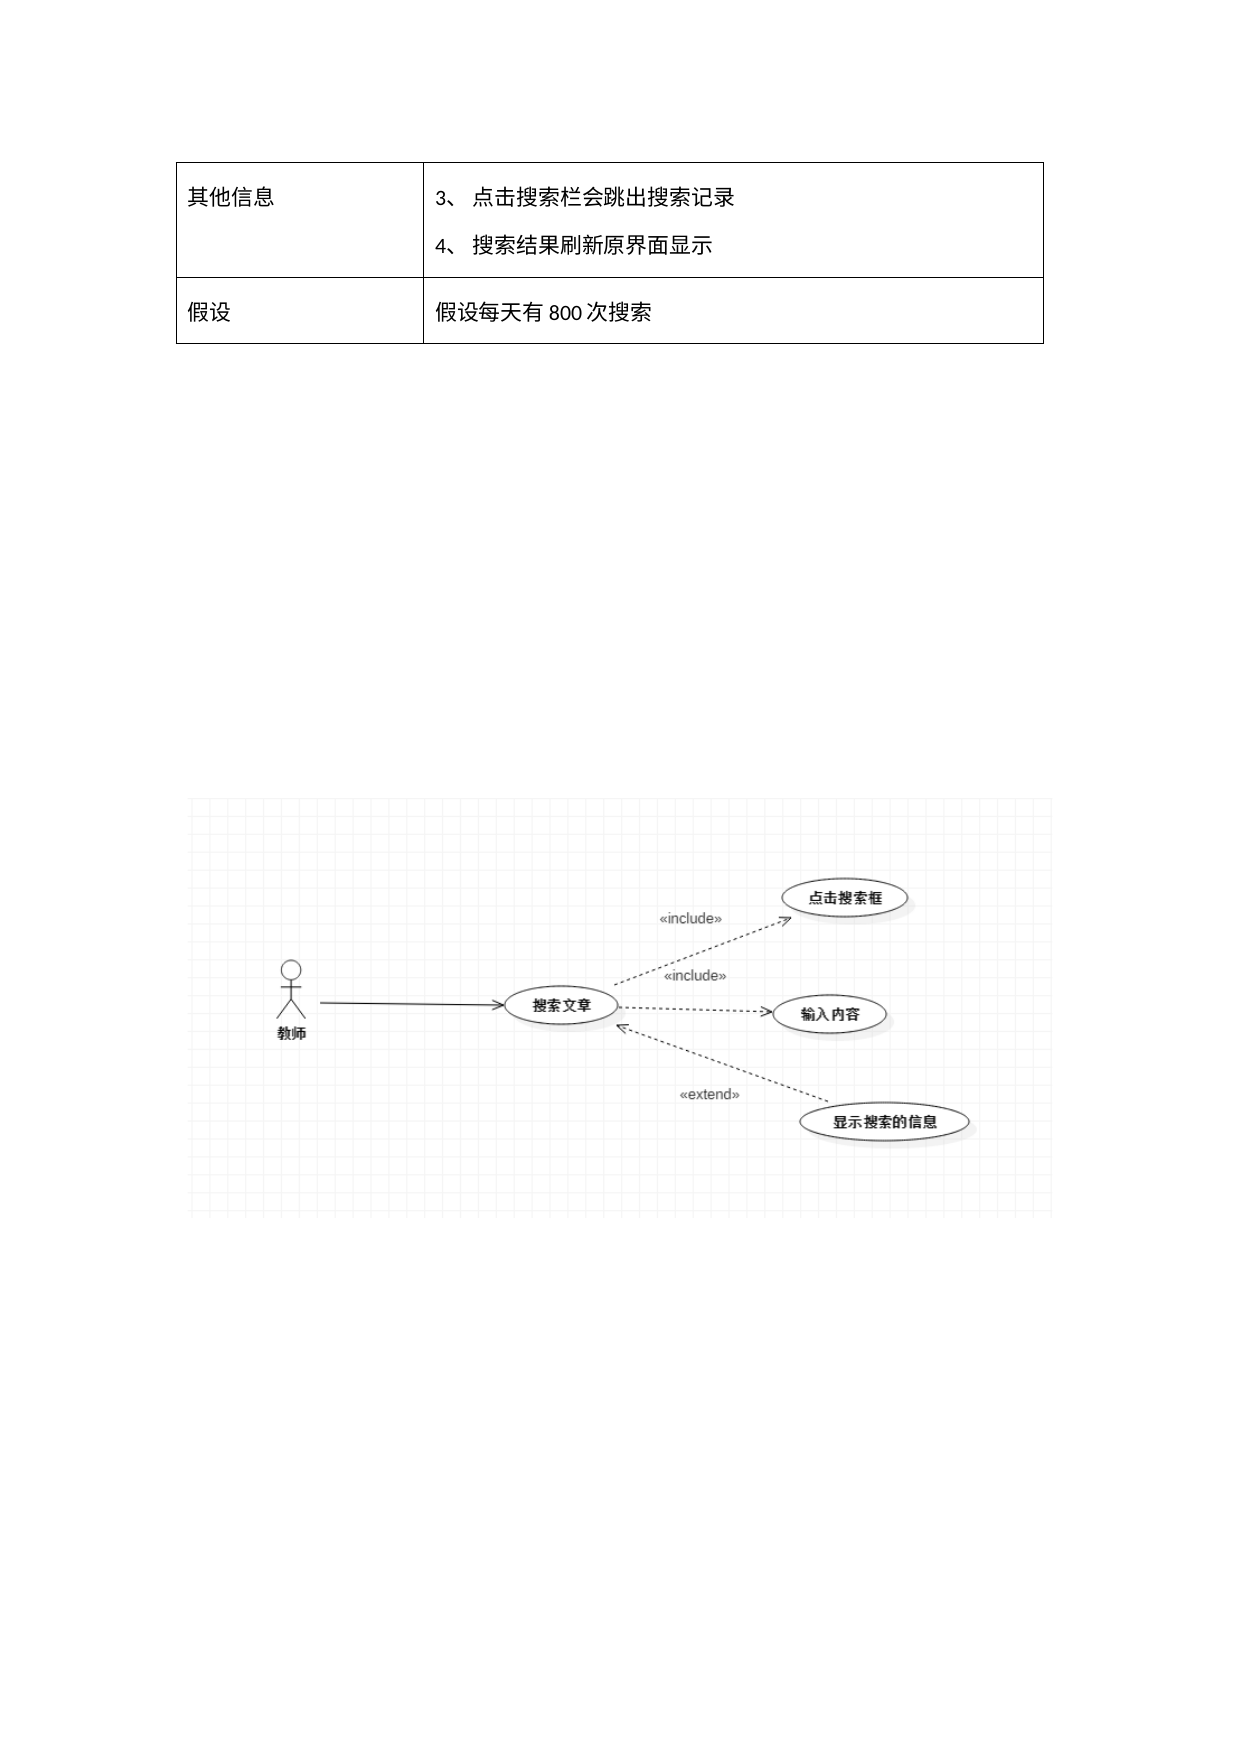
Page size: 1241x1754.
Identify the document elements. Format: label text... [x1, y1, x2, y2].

table_cell 假设每天有800次搜索 [424, 278, 1043, 343]
table_cell 假设 [177, 278, 423, 343]
table_cell 点击搜索栏会跳出搜索记录 搜索结果刷新原界面显示 [424, 163, 1043, 277]
picture [187, 798, 1053, 1218]
table_cell 其他信息 [177, 163, 423, 277]
